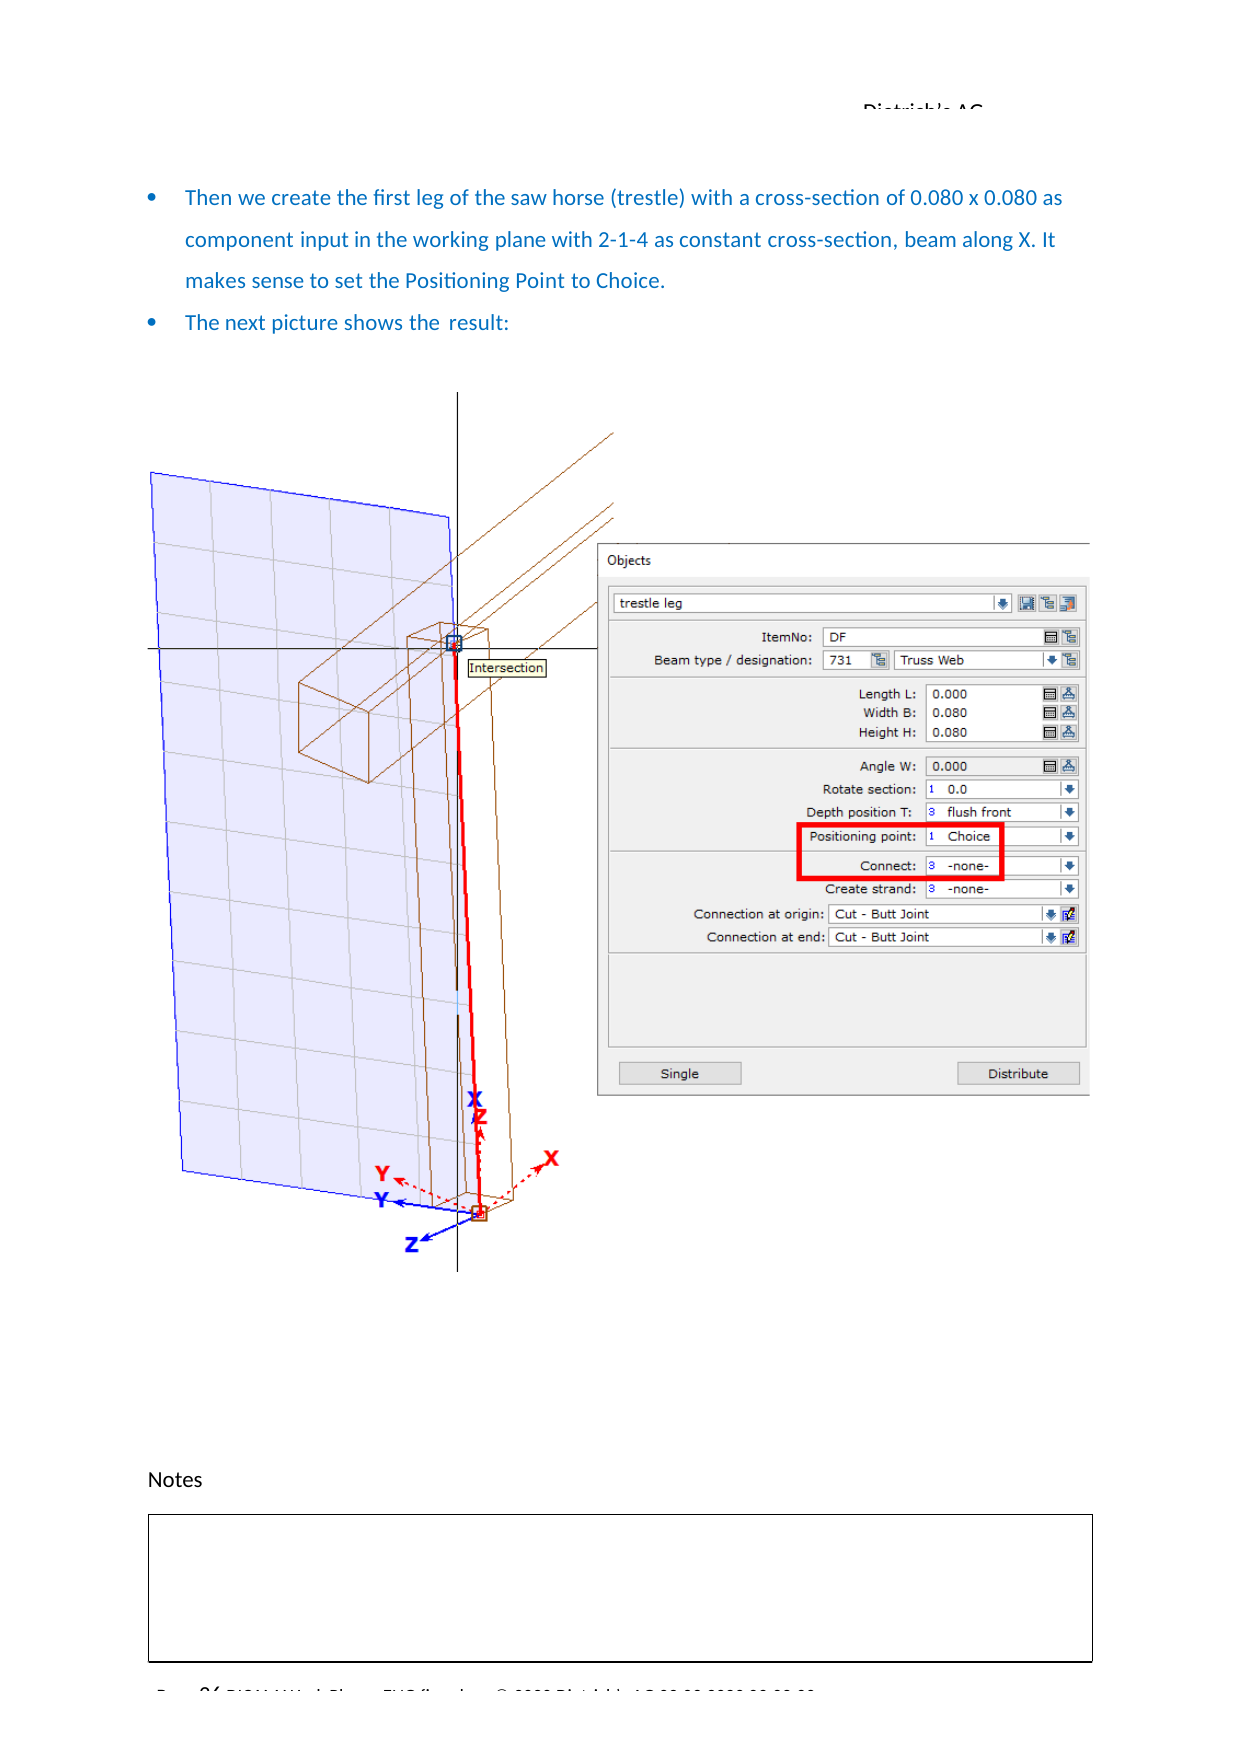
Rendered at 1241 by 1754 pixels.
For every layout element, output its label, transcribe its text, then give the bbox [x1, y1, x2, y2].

text Notes [148, 1465, 1163, 1493]
picture [147, 392, 1090, 1272]
list The next picture shows the result: [148, 308, 1163, 337]
list Then we create the first leg of the saw horse (trestle) with a cross-section of 0.080 x 0.080 as component input in the working plane with 2-1-4 as constant cross-section, beam along X. It makes sense to set the Positioning Point to Choice. [148, 183, 1088, 294]
